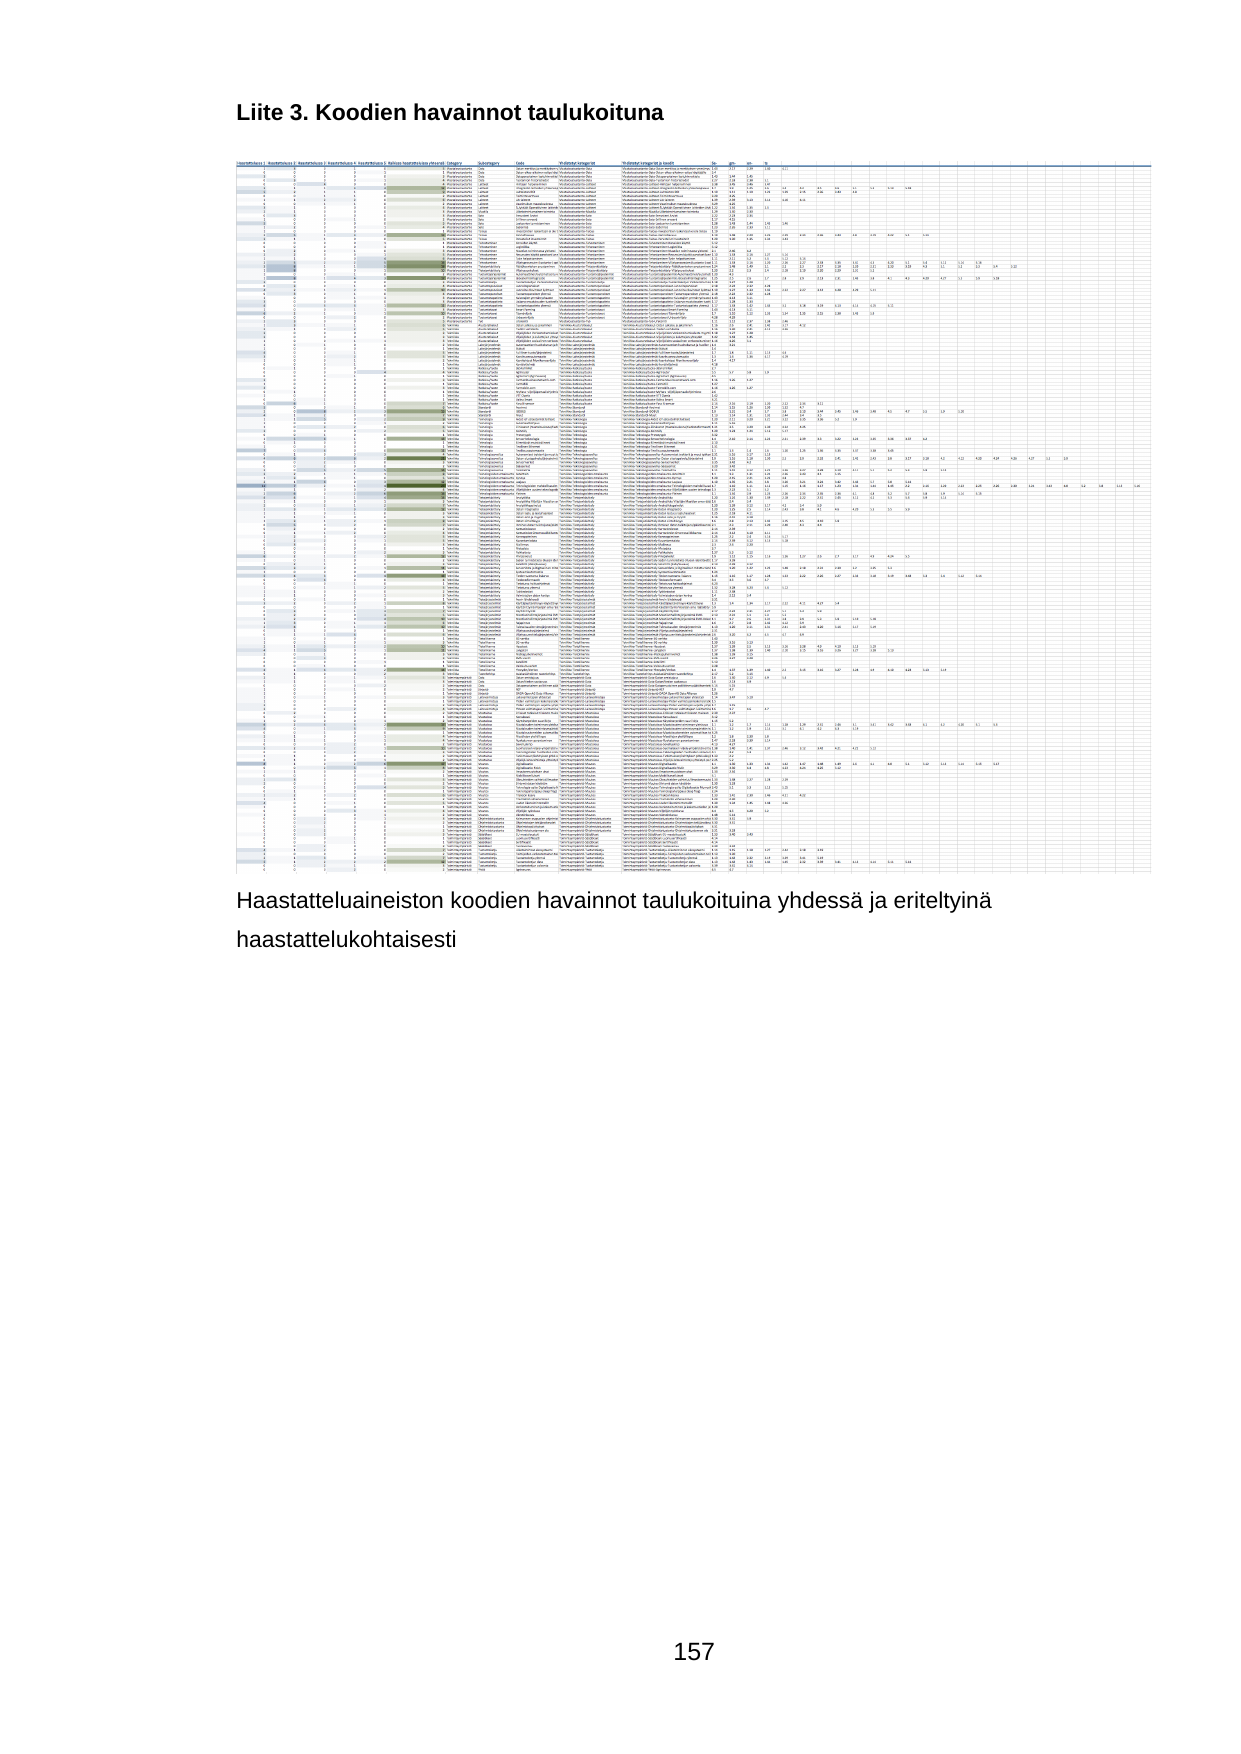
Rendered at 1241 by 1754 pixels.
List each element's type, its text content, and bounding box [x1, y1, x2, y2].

picture [236, 161, 1152, 874]
subtitle Liite 3. Koodien havainnot taulukoituna [236, 98, 1152, 125]
text Haastatteluaineiston koodien havainnot taulukoituina yhdessä ja eriteltyinä haastattelukohtaisesti [236, 887, 1152, 952]
